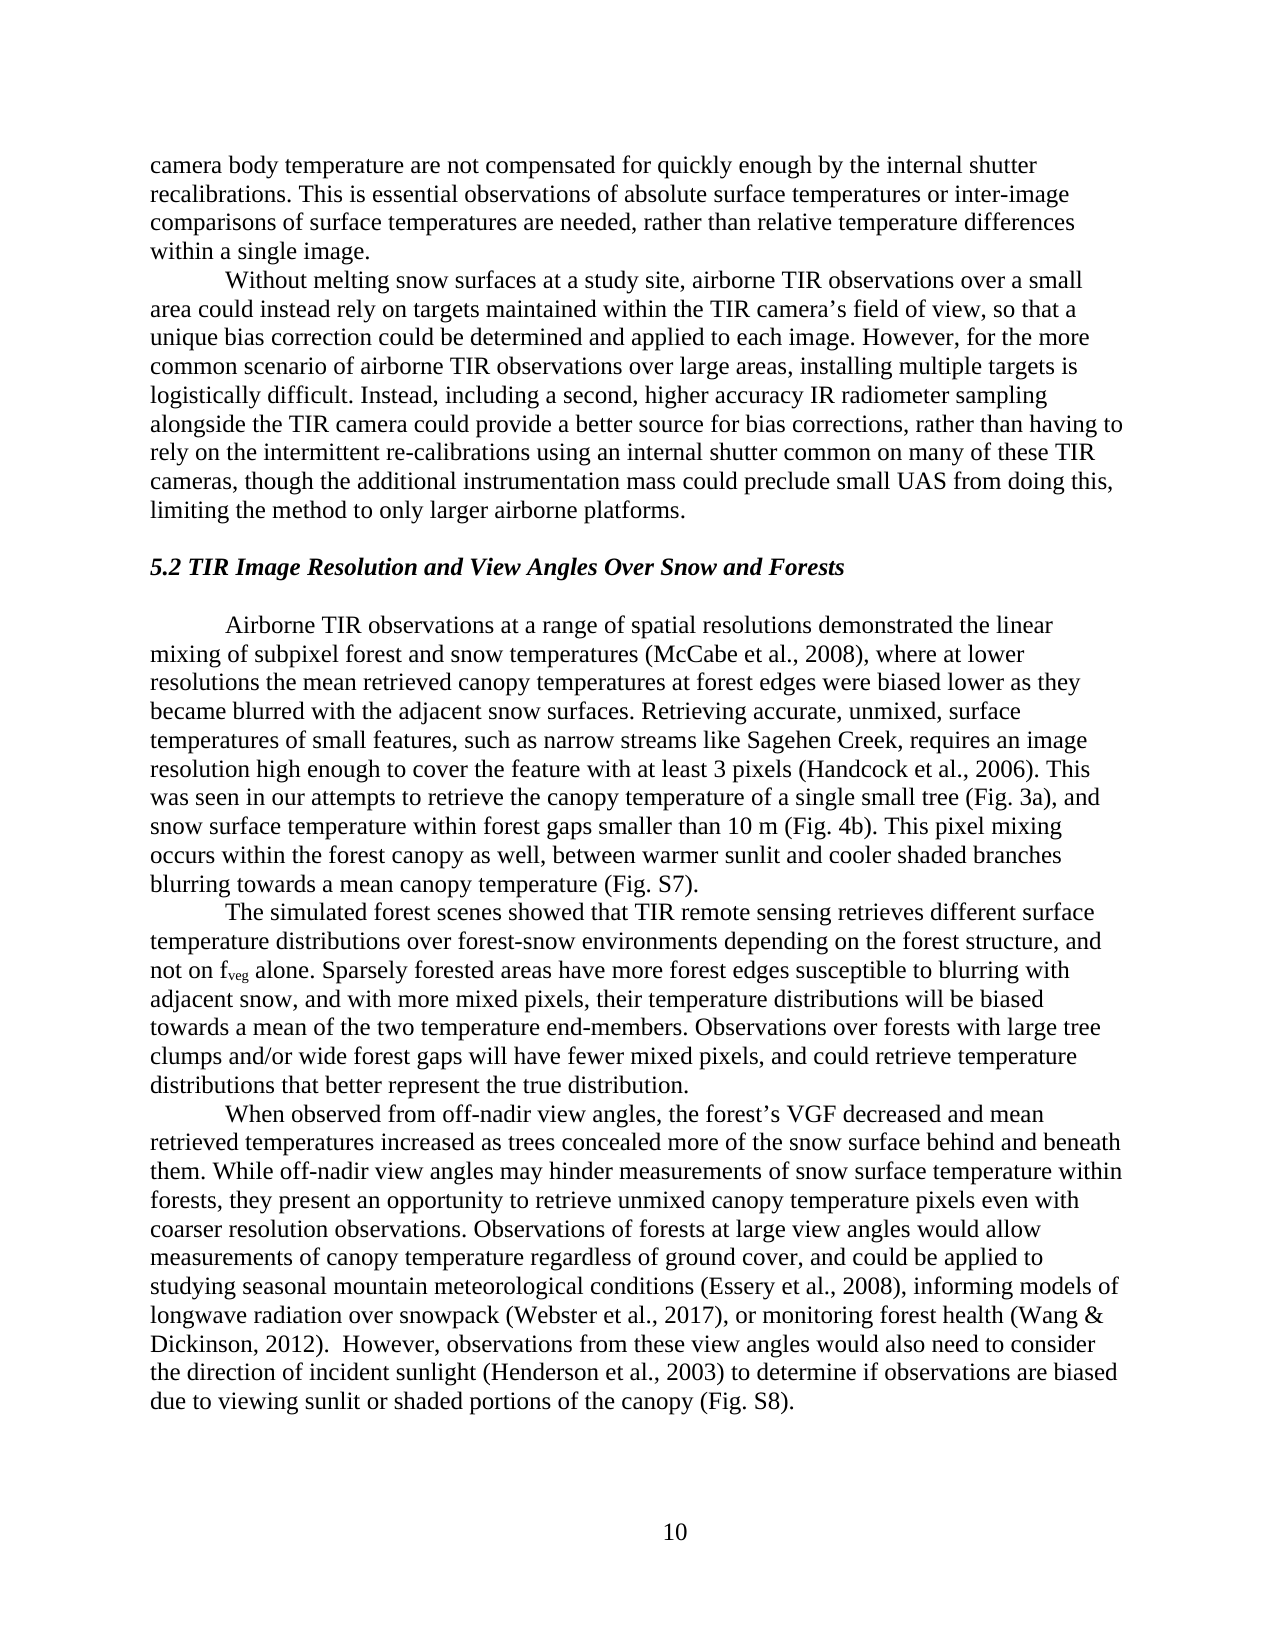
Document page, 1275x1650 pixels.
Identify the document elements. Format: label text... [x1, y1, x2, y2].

text When observed from off-nadir view angles, the forest’s VGF decreased and mean retrieved temperatures increased as trees concealed more of the snow surface behind and beneath them. While off-nadir view angles may hinder measurements of snow surface temperature within forests, they present an opportunity to retrieve unmixed canopy temperature pixels even with coarser resolution observations. Observations of forests at large view angles would allow measurements of canopy temperature regardless of ground cover, and could be applied to studying seasonal mountain meteorological conditions (Essery et al., 2008), informing models of longwave radiation over snowpack (Webster et al., 2017), or monitoring forest health (Wang & Dickinson, 2012). However, observations from these view angles would also need to consider the direction of incident sunlight (Henderson et al., 2003) to determine if observations are biased due to viewing sunlit or shaded portions of the canopy (Fig. S8). [150, 1099, 1125, 1415]
text The simulated forest scenes showed that TIR remote sensing retrieves different surface temperature distributions over forest-snow environments depending on the forest structure, and not on fveg alone. Sparsely forested areas have more forest edges susceptible to blurring with adjacent snow, and with more mixed pixels, their temperature distributions will be biased towards a mean of the two temperature end-members. Observations over forests with large tree clumps and/or wide forest gaps will have fewer mixed pixels, and could retrieve temperature distributions that better represent the true distribution. [150, 897, 1125, 1099]
text Without melting snow surfaces at a study site, airborne TIR observations over a small area could instead rely on targets maintained within the TIR camera’s field of view, so that a unique bias correction could be determined and applied to each image. However, for the more common scenario of airborne TIR observations over large areas, installing multiple targets is logistically difficult. Instead, including a second, higher accuracy IR radiometer sampling alongside the TIR camera could provide a better source for bias corrections, rather than having to rely on the intermittent re-calibrations using an internal shutter common on many of these TIR cameras, though the additional instrumentation mass could preclude small UAS from doing this, limiting the method to only larger airborne platforms. [150, 265, 1125, 524]
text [150, 150, 1125, 265]
subtitle 5.2 TIR Image Resolution and View Angles Over Snow and Forests [150, 552, 1125, 581]
text Airborne TIR observations at a range of spatial resolutions demonstrated the linear mixing of subpixel forest and snow temperatures (McCabe et al., 2008), where at lower resolutions the mean retrieved canopy temperatures at forest edges were biased lower as they became blurred with the adjacent snow surfaces. Retrieving accurate, unmixed, surface temperatures of small features, such as narrow streams like Sagehen Creek, requires an image resolution high enough to cover the feature with at least 3 pixels (Handcock et al., 2006). This was seen in our attempts to retrieve the canopy temperature of a single small tree (Fig. 3a), and snow surface temperature within forest gaps smaller than 10 m (Fig. 4b). This pixel mixing occurs within the forest canopy as well, between warmer sunlit and cooler shaded branches blurring towards a mean canopy temperature (Fig. S7). [150, 610, 1125, 897]
